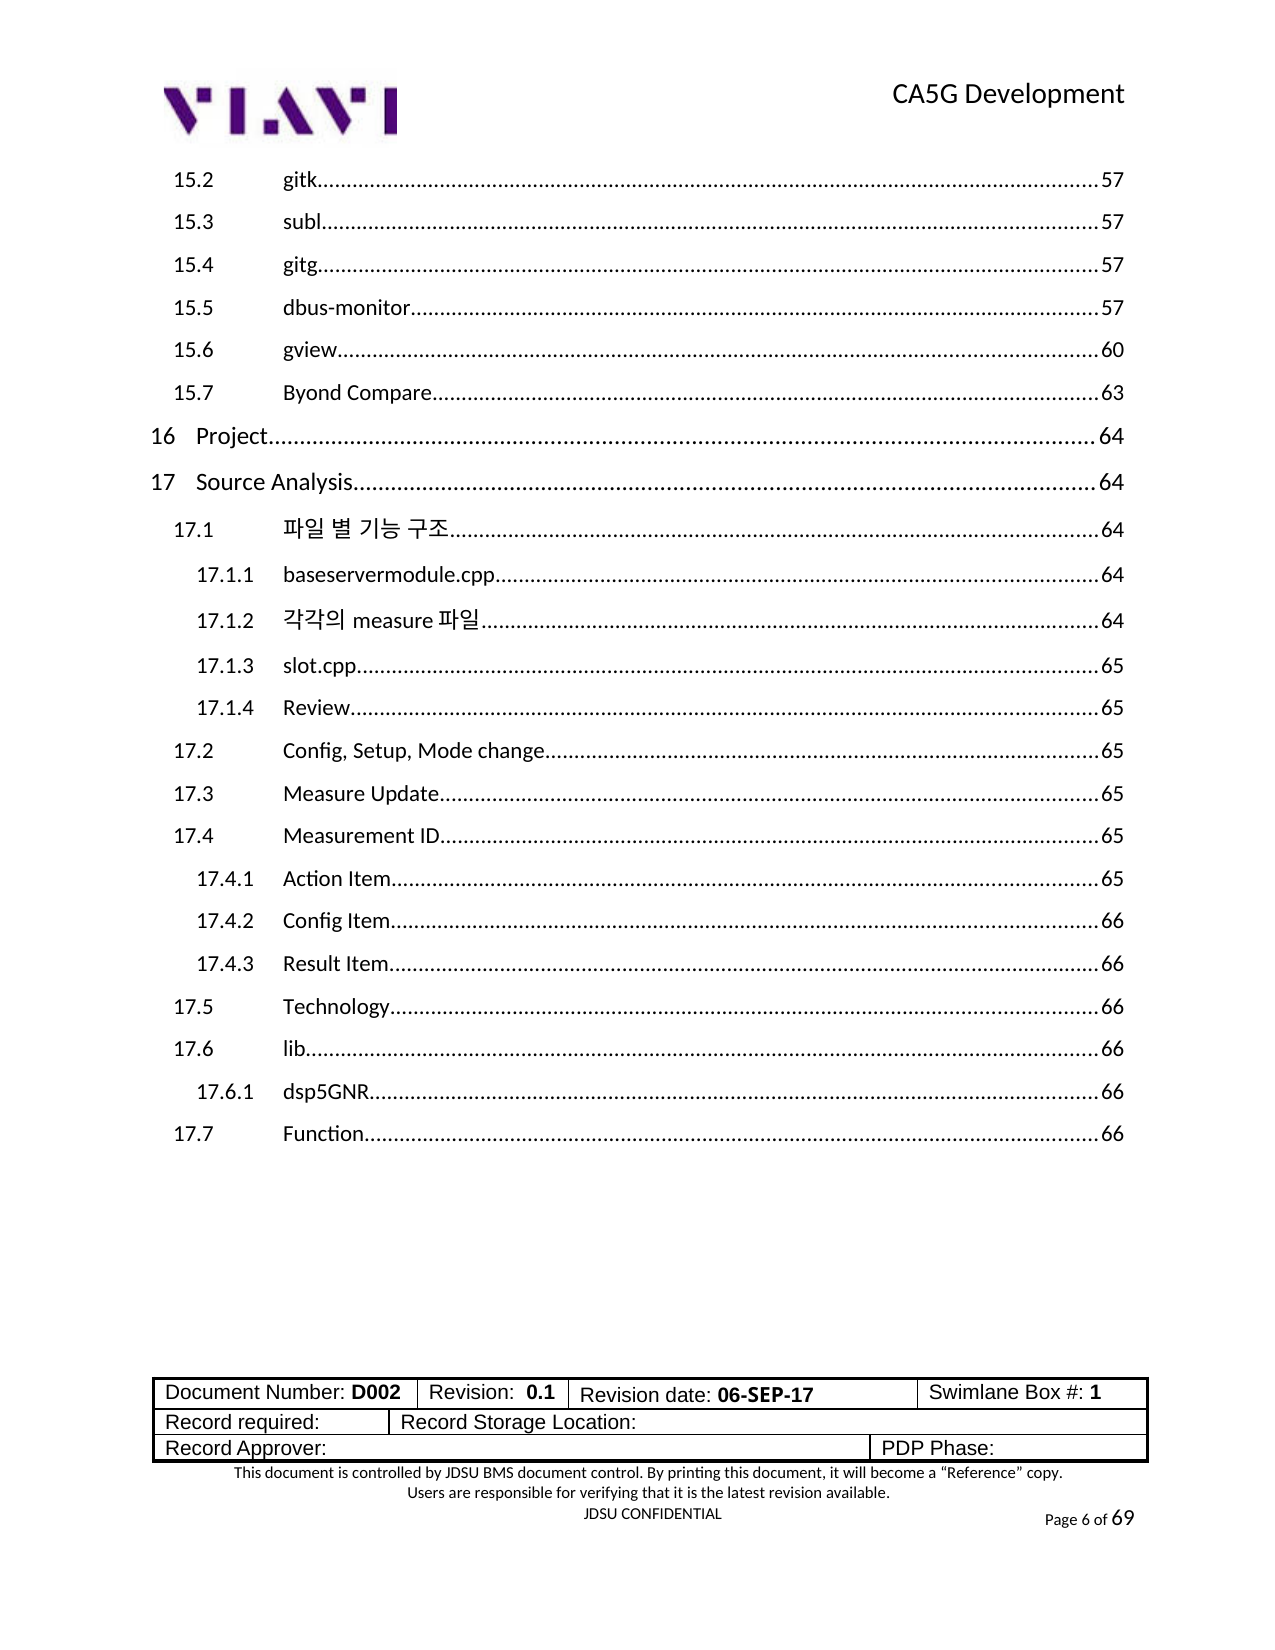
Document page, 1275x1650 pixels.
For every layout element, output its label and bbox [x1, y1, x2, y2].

picture [162, 68, 397, 146]
